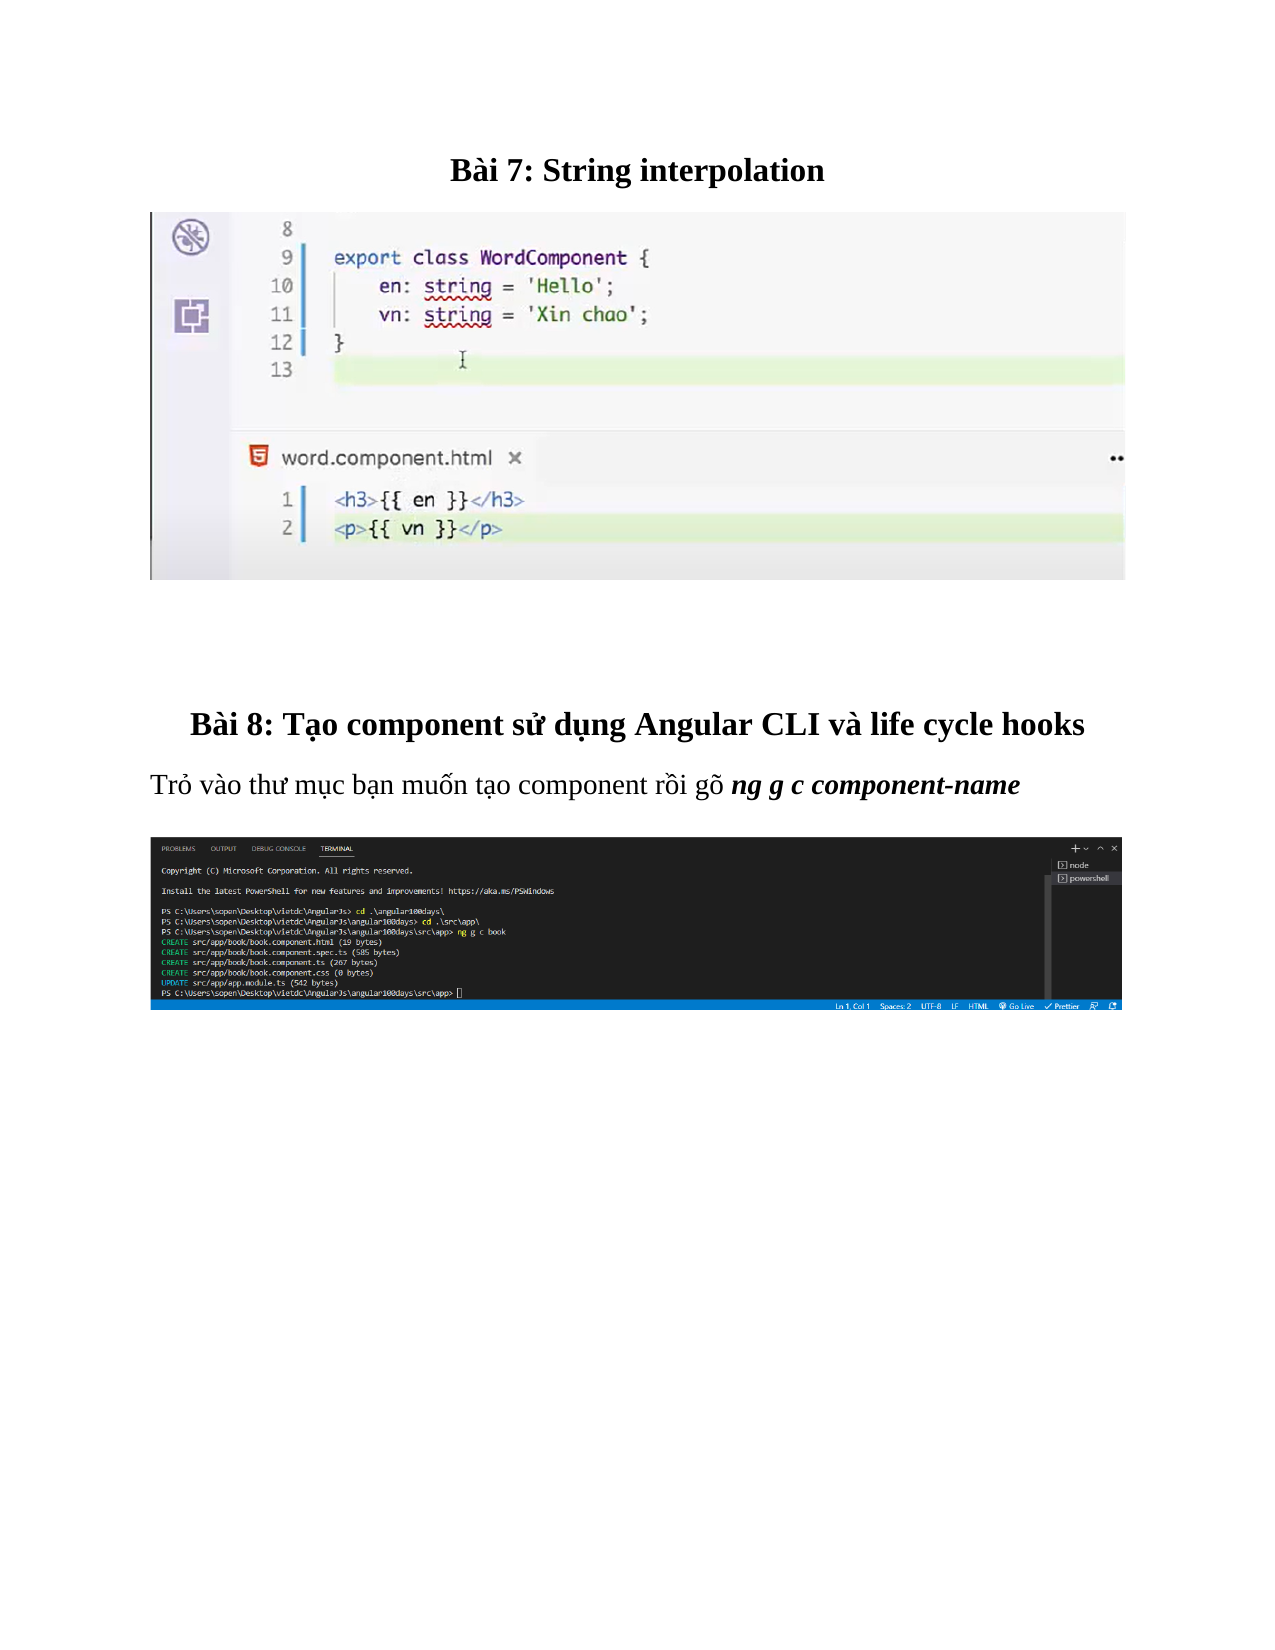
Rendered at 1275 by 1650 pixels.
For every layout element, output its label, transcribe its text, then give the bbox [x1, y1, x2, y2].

picture [150, 837, 1122, 1009]
picture [150, 212, 1125, 580]
text Trỏ vào thư mục bạn muốn tạo component rồi gõ ng g c component-name [150, 767, 1125, 800]
text Bài 7: String interpolation [150, 150, 1125, 188]
text Bài 8: Tạo component sử dụng Angular CLI và life cycle hooks [150, 704, 1125, 743]
